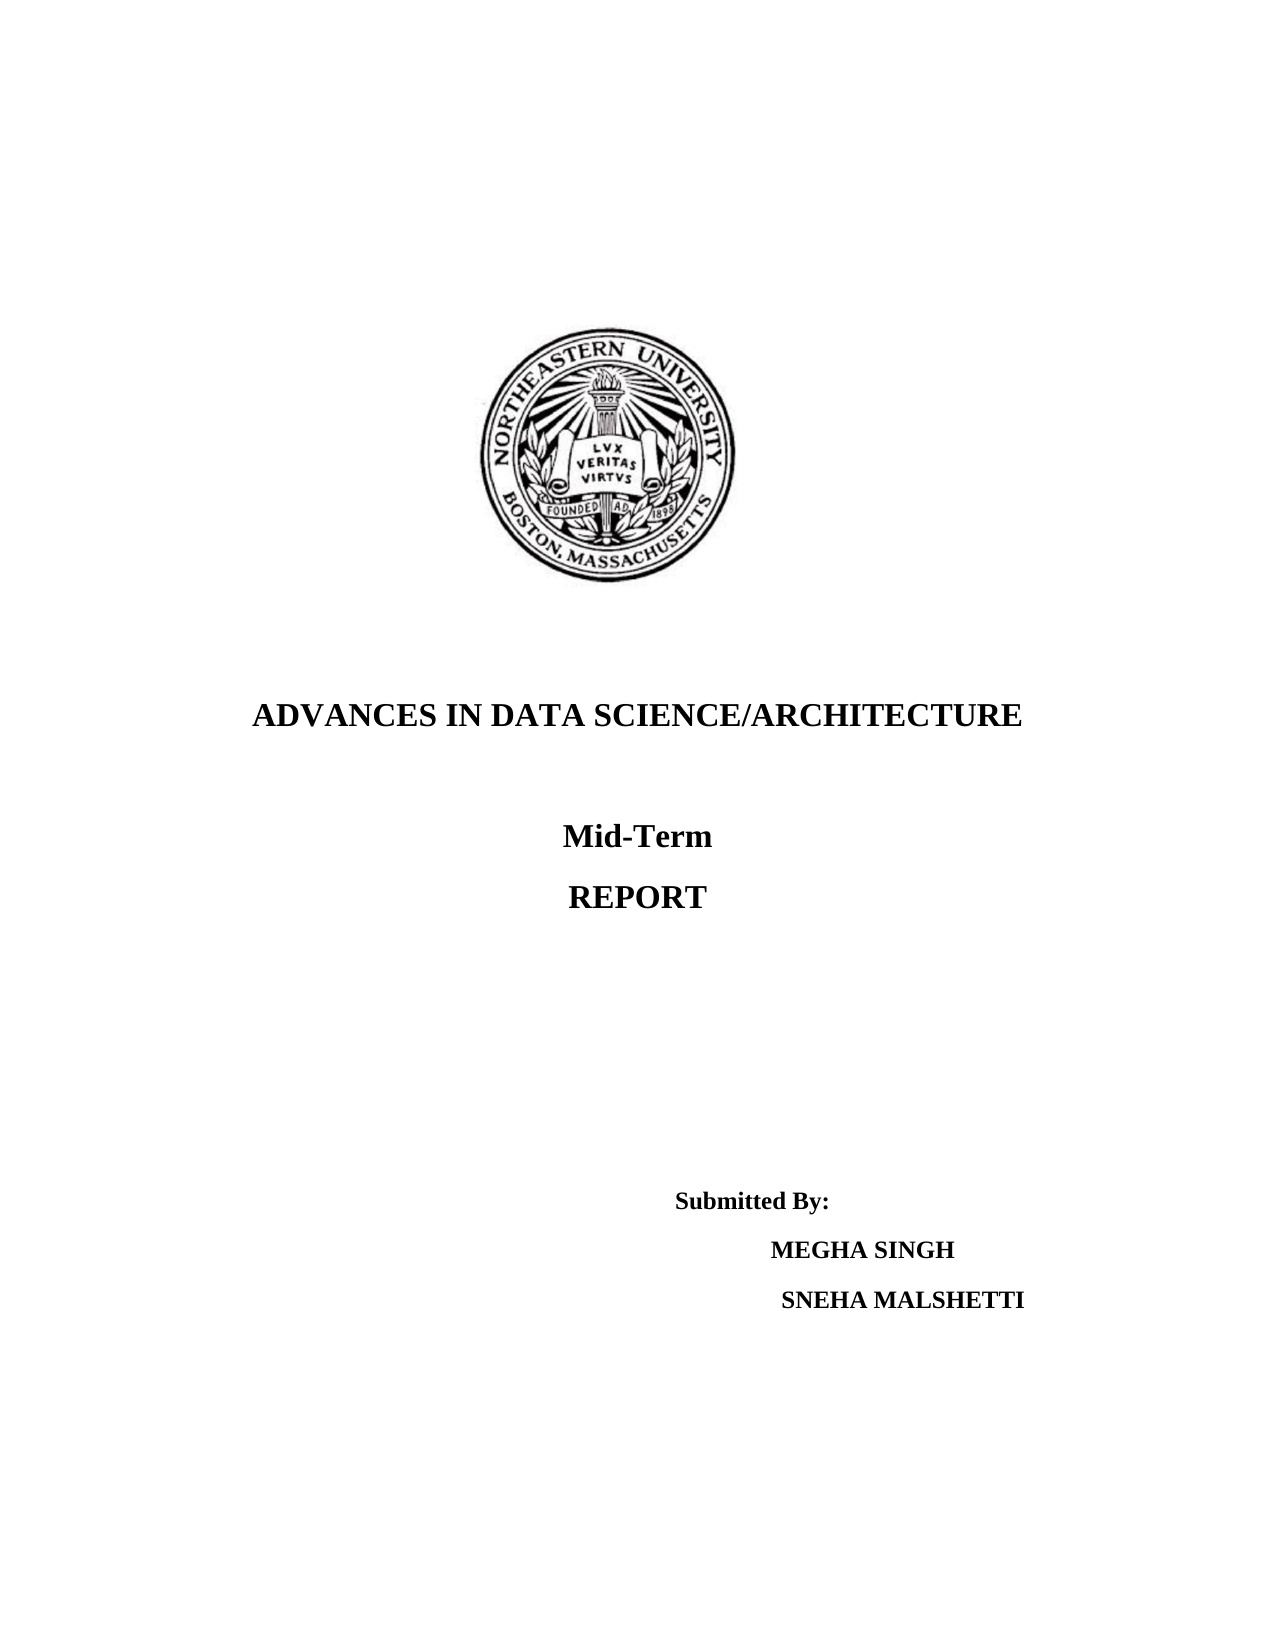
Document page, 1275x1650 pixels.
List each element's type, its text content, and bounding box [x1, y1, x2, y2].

text Mid-Term [150, 817, 1125, 855]
text MEGHA SINGH [525, 1236, 1125, 1264]
text REPORT [150, 877, 1125, 916]
text Submitted By: [150, 1186, 1125, 1214]
picture [466, 317, 747, 593]
text SNEHA MALSHETTI [450, 1285, 1125, 1314]
text ADVANCES IN DATA SCIENCE/ARCHITECTURE [150, 695, 1125, 733]
